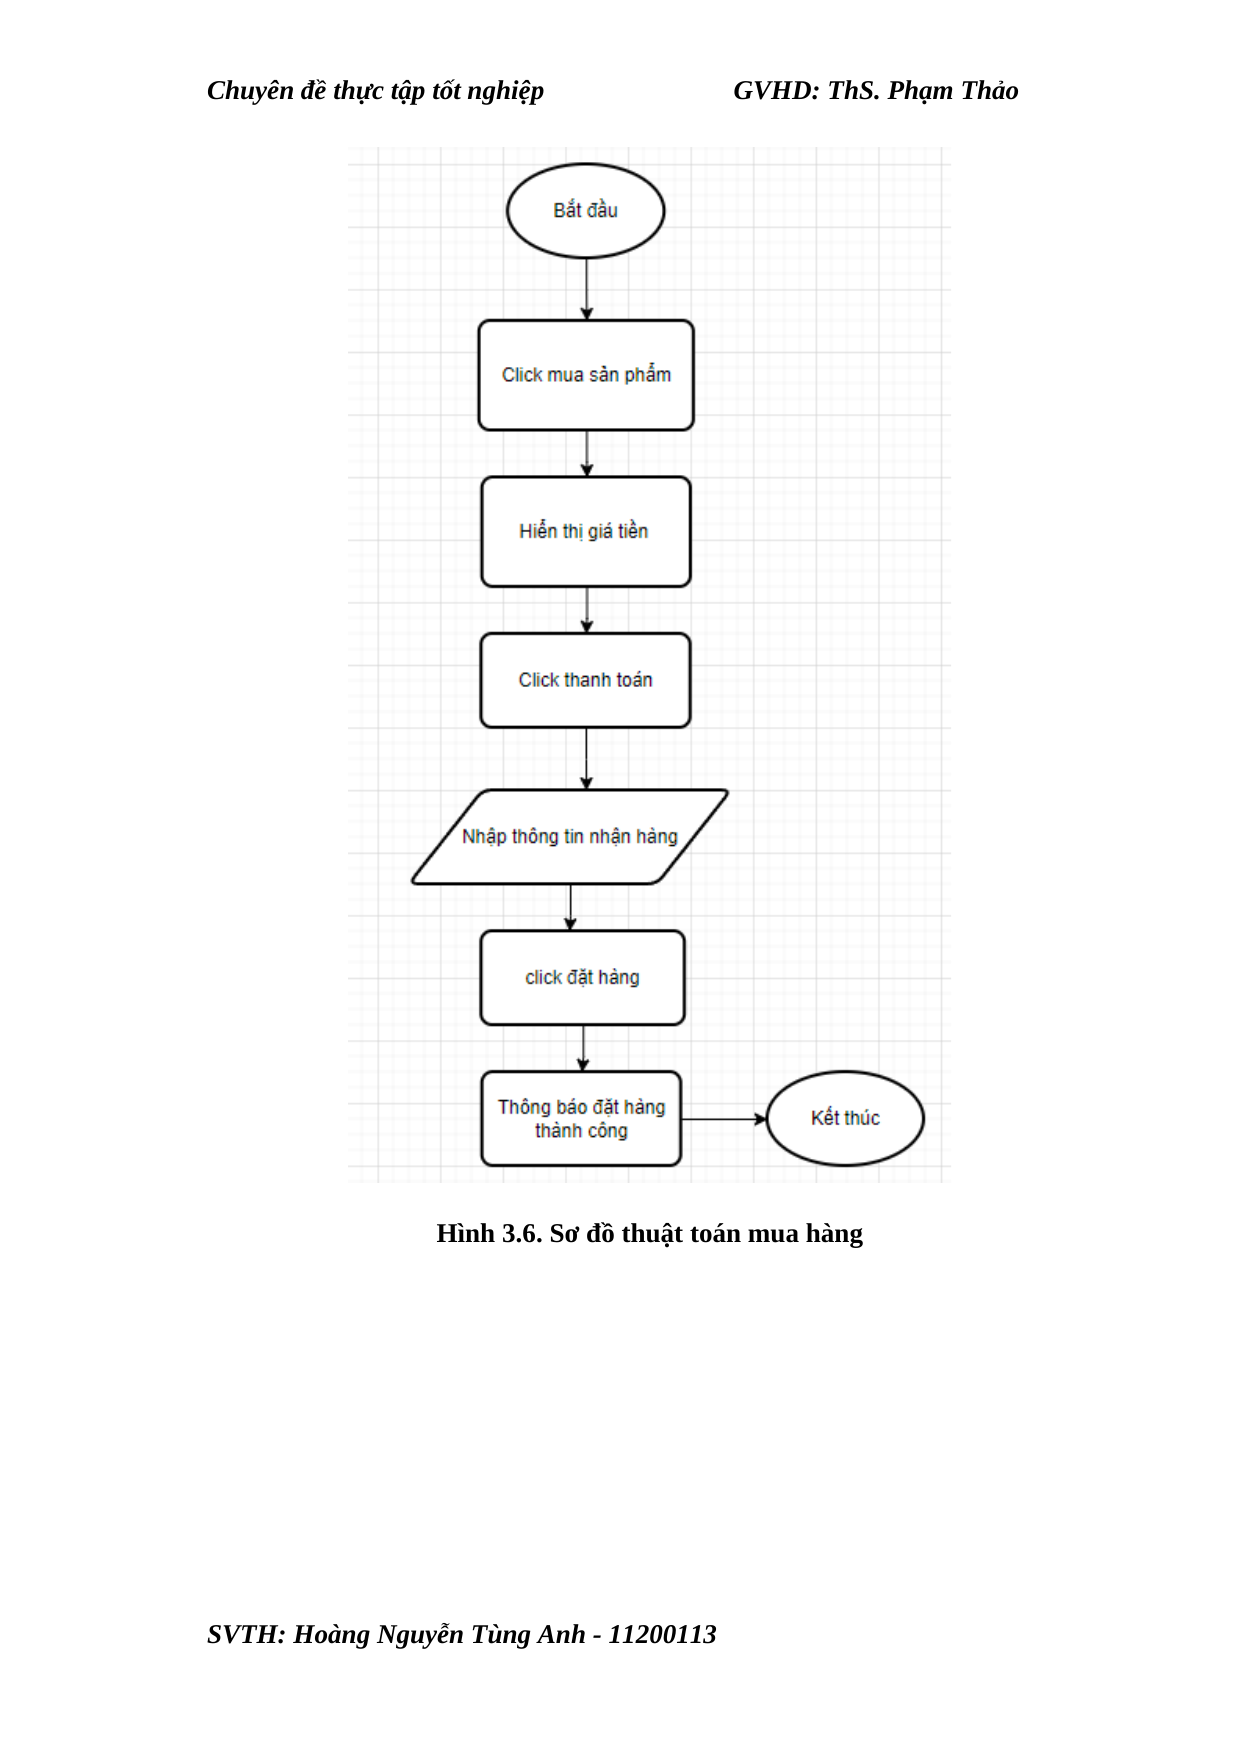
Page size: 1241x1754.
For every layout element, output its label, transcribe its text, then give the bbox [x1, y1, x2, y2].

picture [348, 147, 952, 1183]
text Hình 3.6. Sơ đồ thuật toán mua hàng [207, 1217, 1092, 1249]
